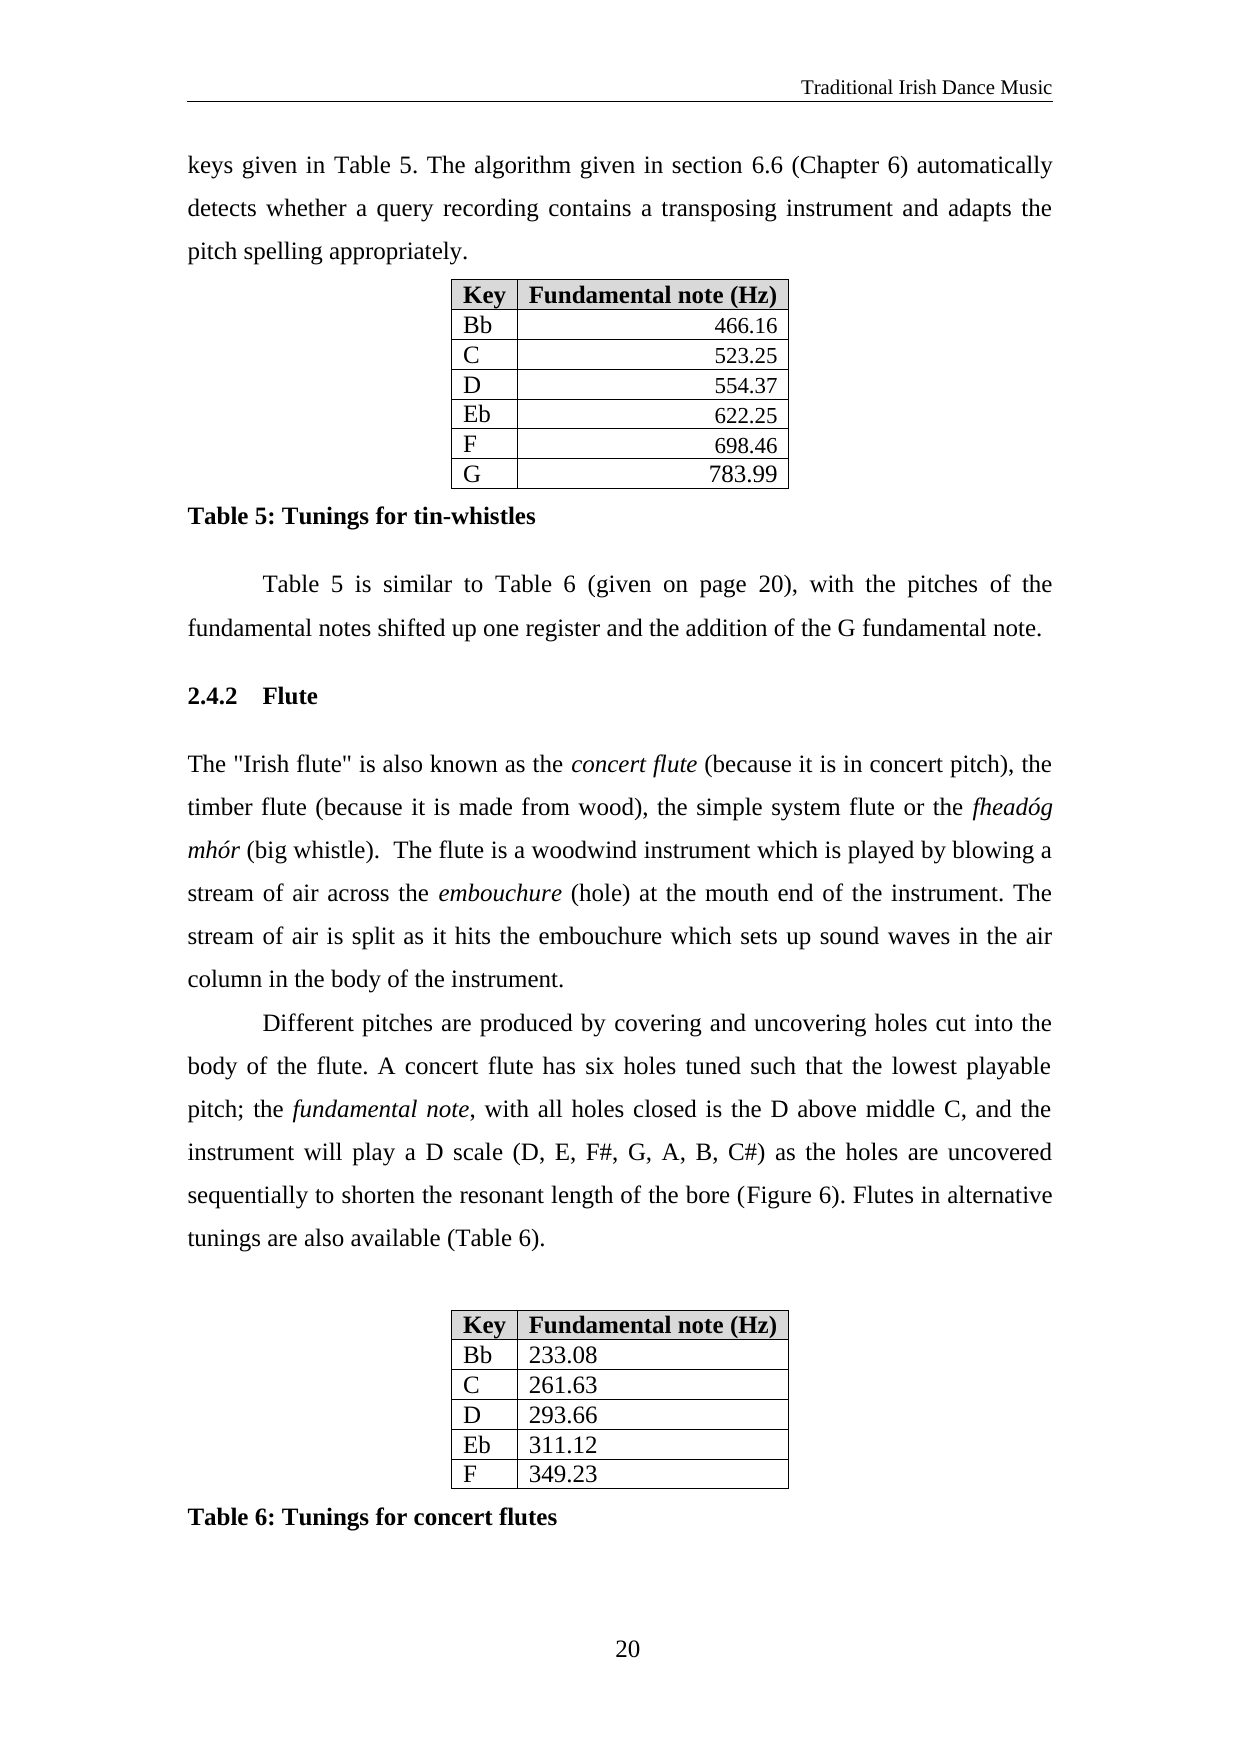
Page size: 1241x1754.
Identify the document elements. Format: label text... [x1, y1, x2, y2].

text The "Irish flute" is also known as the concert flute (because it is in concert pitch), the timber flute (because it is made from wood), the simple system flute or the fheadóg mhór (big whistle). The flute is a woodwind instrument which is played by blowing a stream of air across the embouchure (hole) at the mouth end of the instrument. The stream of air is split as it hits the embouchure which sets up sound waves in the air column in the body of the instrument. [187, 749, 1053, 993]
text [187, 150, 1053, 265]
table_cell Eb [452, 1430, 517, 1458]
table_cell 349.23 [518, 1460, 788, 1488]
table_cell 523.25 [518, 340, 788, 369]
table_header Key [452, 280, 517, 309]
text Different pitches are produced by covering and uncovering holes cut into the body of the flute. A concert flute has six holes tuned such that the lowest playable pitch; the fundamental note, with all holes closed is the D above middle C, and the instrument will play a D scale (D, E, F#, G, A, B, C#) as the holes are uncovered sequentially to shorten the resonant length of the bore (Figure 6). Flutes in alternative tunings are also available (Table 6). [187, 1008, 1053, 1252]
table_cell 622.25 [518, 400, 788, 428]
table_cell C [452, 1370, 517, 1399]
table_cell Eb [452, 400, 517, 428]
table_cell D [452, 1400, 517, 1429]
table_cell 293.66 [518, 1400, 788, 1429]
table_cell Bb [452, 1340, 517, 1369]
table_cell D [452, 370, 517, 398]
table_cell 261.63 [518, 1370, 788, 1399]
table_cell F [452, 1460, 517, 1488]
table_cell 311.12 [518, 1430, 788, 1458]
table_header Fundamental note (Hz) [518, 280, 788, 309]
text Table 5 is similar to Table 6 (given on page 20), with the pitches of the fundamental notes shifted up one register and the addition of the G fundamental note. [187, 569, 1053, 641]
table_cell 698.46 [518, 429, 788, 458]
table_cell 783.99 [518, 459, 788, 488]
table_cell Bb [452, 310, 517, 339]
table_cell F [452, 429, 517, 458]
table_cell 233.08 [518, 1340, 788, 1369]
table_cell G [452, 459, 517, 488]
table_header Key [452, 1311, 517, 1339]
subtitle Flute [187, 681, 1053, 709]
table_cell 554.37 [518, 370, 788, 398]
table_cell C [452, 340, 517, 369]
table_cell 466.16 [518, 310, 788, 339]
table_header Fundamental note (Hz) [518, 1311, 788, 1339]
